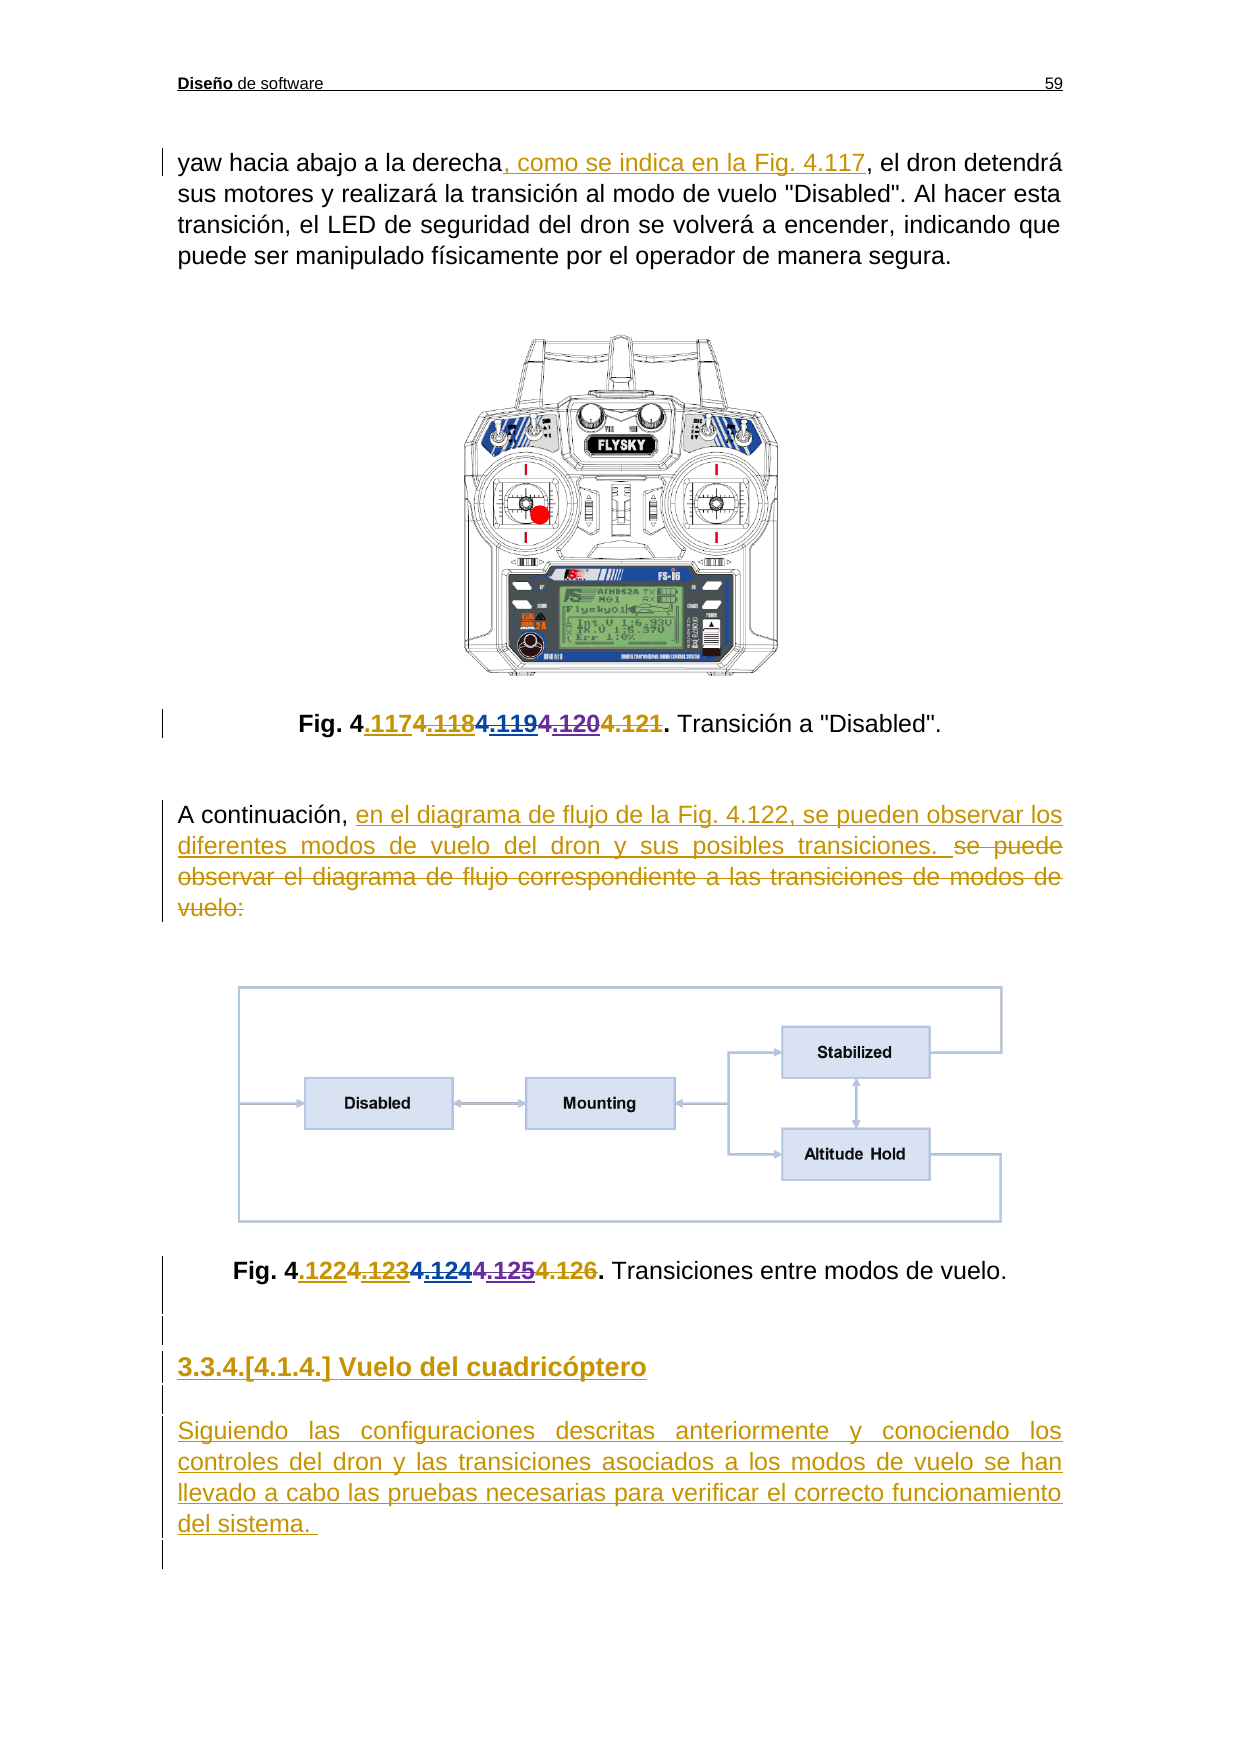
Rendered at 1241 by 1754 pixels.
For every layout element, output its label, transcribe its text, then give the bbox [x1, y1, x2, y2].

picture [237, 986, 1003, 1223]
text A continuación, [177, 879, 1063, 922]
text Fig. 4. Transición a "Disabled". [177, 709, 1063, 738]
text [177, 148, 1063, 269]
picture [461, 333, 779, 676]
text A continuación, [177, 800, 1063, 878]
text Fig. 4. Transiciones entre modos de vuelo. [177, 1256, 1063, 1285]
